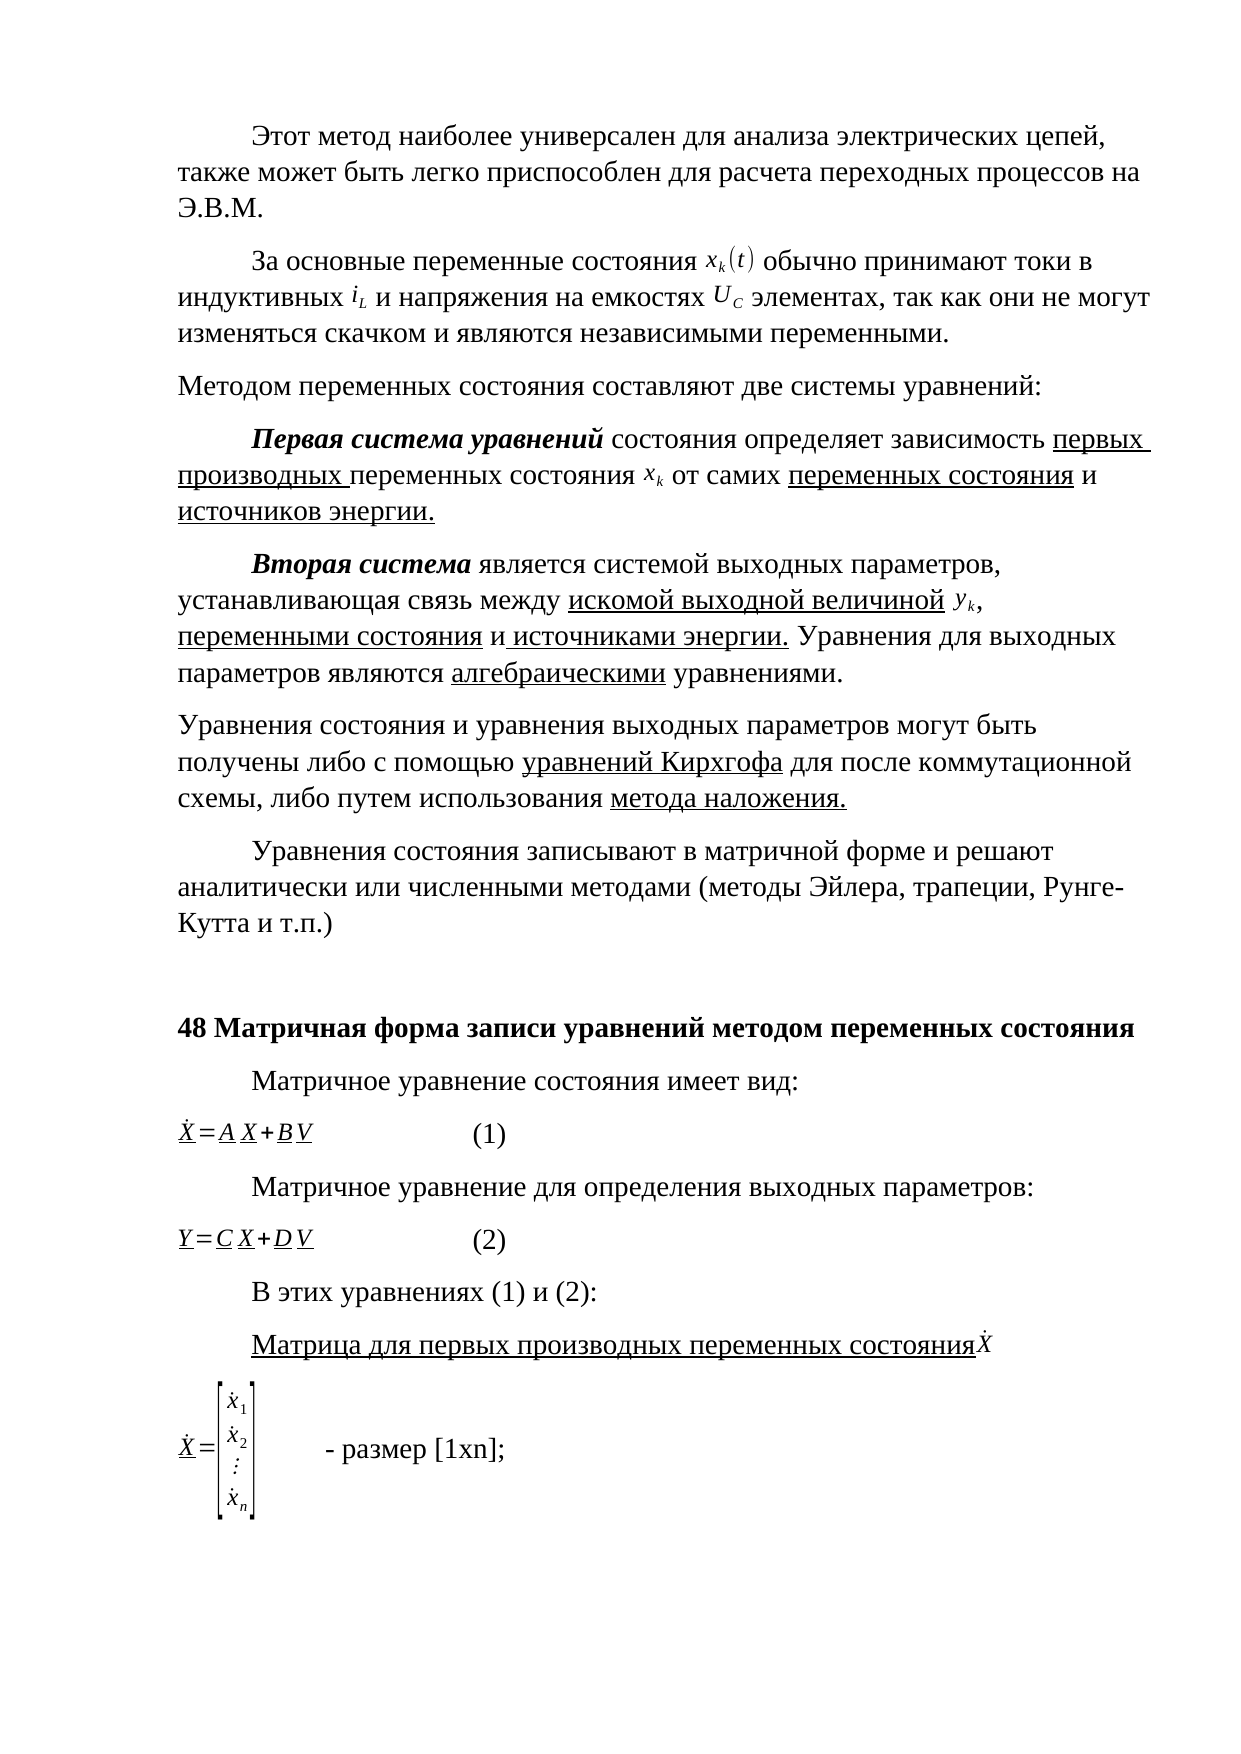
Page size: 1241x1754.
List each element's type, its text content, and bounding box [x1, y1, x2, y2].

text За основные переменные состояния обычно принимают токи в индуктивных и напряжения на емкостях элементах, так как они не могут изменяться скачком и являются независимыми переменными. [177, 243, 1152, 349]
text 48 Матричная форма записи уравнений методом переменных состояния [177, 1011, 1152, 1044]
text Матричное уравнение для определения выходных параметров: [177, 1169, 1152, 1202]
text Матричное уравнение состояния имеет вид: [177, 1063, 1152, 1097]
text Первая система уравнений состояния определяет зависимость первых производных переменных состояния от самих переменных состояния и источников энергии. [177, 421, 1152, 527]
text В этих уравнениях (1) и (2): [177, 1274, 1152, 1308]
text Уравнения состояния и уравнения выходных параметров могут быть получены либо с помощью уравнений Кирхгофа для после коммутационной схемы, либо путем использования метода наложения. [177, 707, 1152, 813]
text Матрица для первых производных переменных состояния [177, 1327, 1152, 1361]
text (1) [177, 1116, 1152, 1150]
text Вторая система является системой выходных параметров, устанавливающая связь между искомой выходной величиной , переменными состояния и источниками энергии. Уравнения для выходных параметров являются алгебраическими уравнениями. [177, 546, 1152, 688]
text Уравнения состояния записывают в матричной форме и решают аналитически или численными методами (методы Эйлера, трапеции, Рунге-Кутта и т.п.) [177, 833, 1152, 938]
text Методом переменных состояния составляют две системы уравнений: [177, 368, 1152, 402]
text Этот метод наиболее универсален для анализа электрических цепей, также может быть легко приспособлен для расчета переходных процессов на Э.В.М. [177, 118, 1152, 224]
text - размер [1xn]; [177, 1380, 1152, 1521]
text (2) [177, 1222, 1152, 1255]
